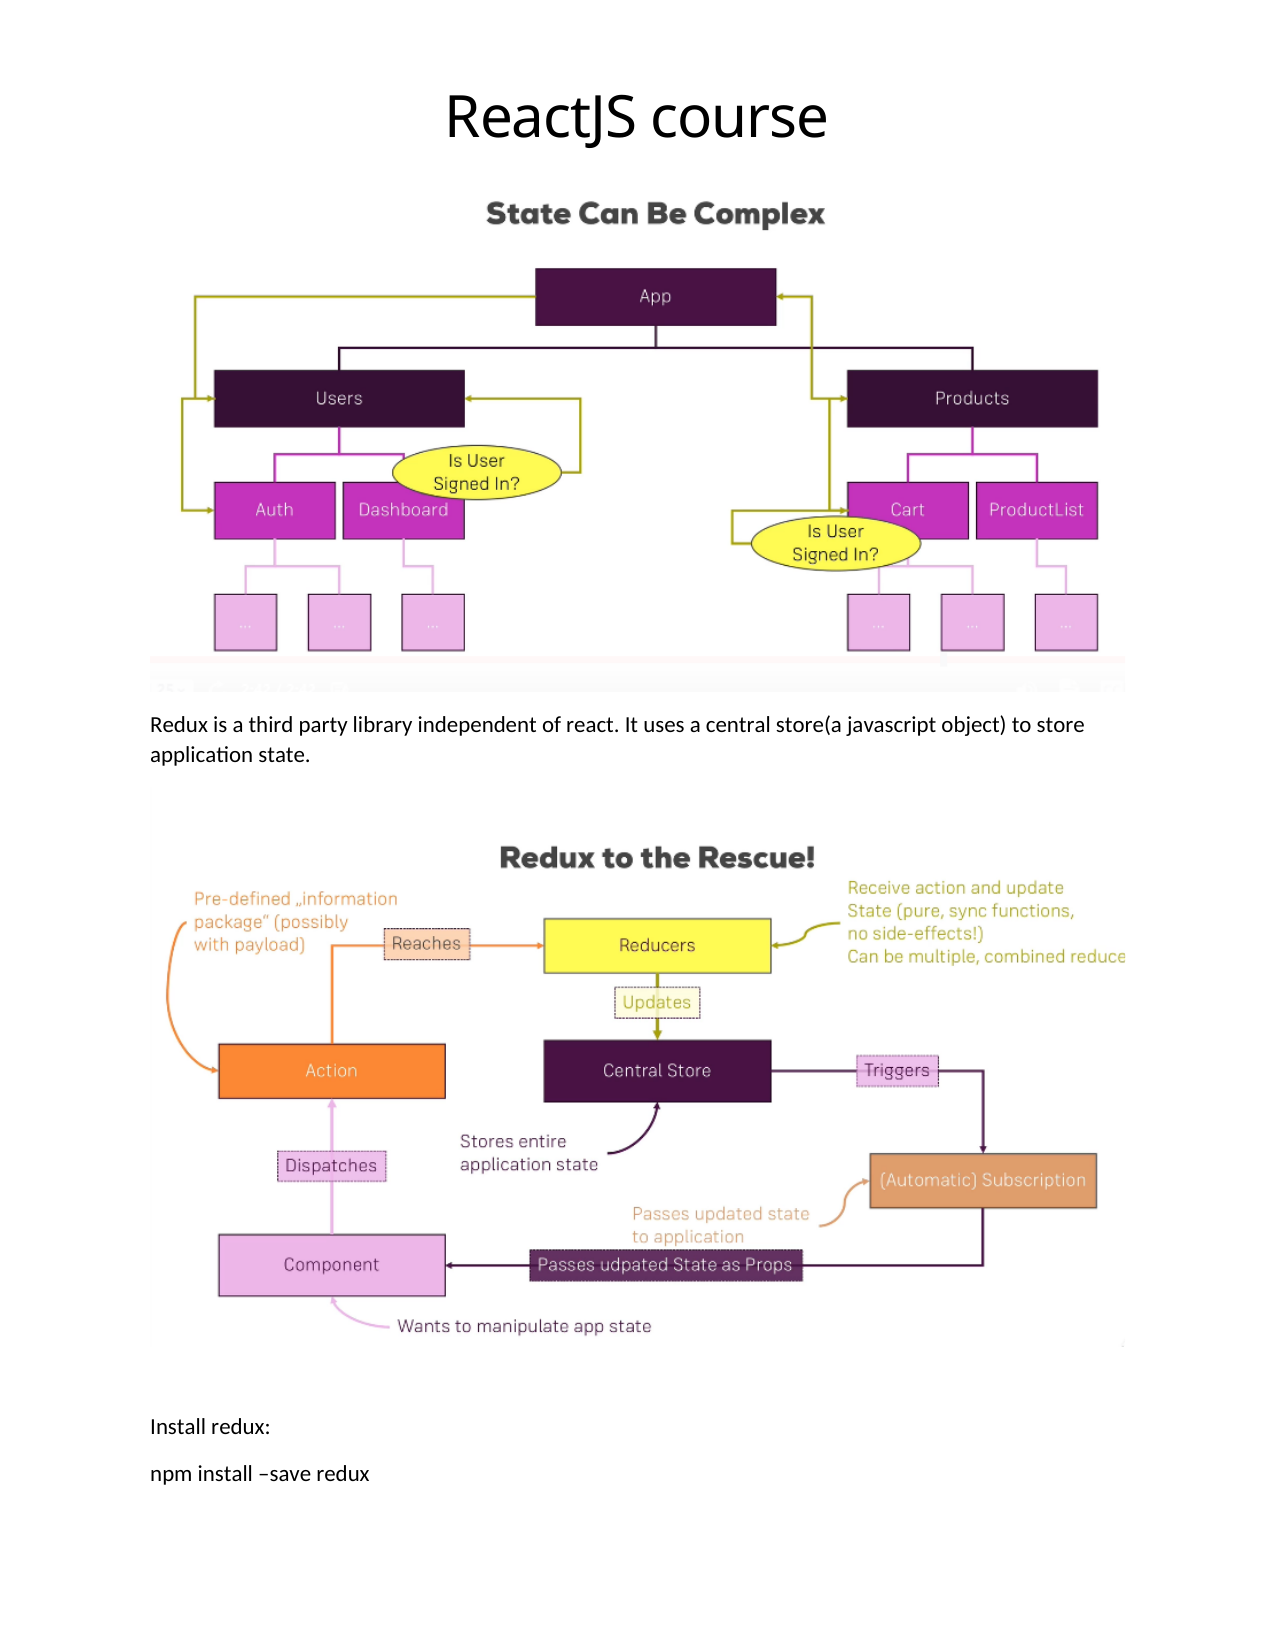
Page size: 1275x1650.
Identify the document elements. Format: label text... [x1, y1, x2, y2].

picture [150, 787, 1125, 1347]
text Redux is a third party library independent of react. It uses a central store(a javascript object) to store application state. [150, 710, 1125, 769]
text npm install –save redux [150, 1459, 1125, 1487]
text Install redux: [150, 1412, 1125, 1440]
picture [150, 154, 1125, 692]
